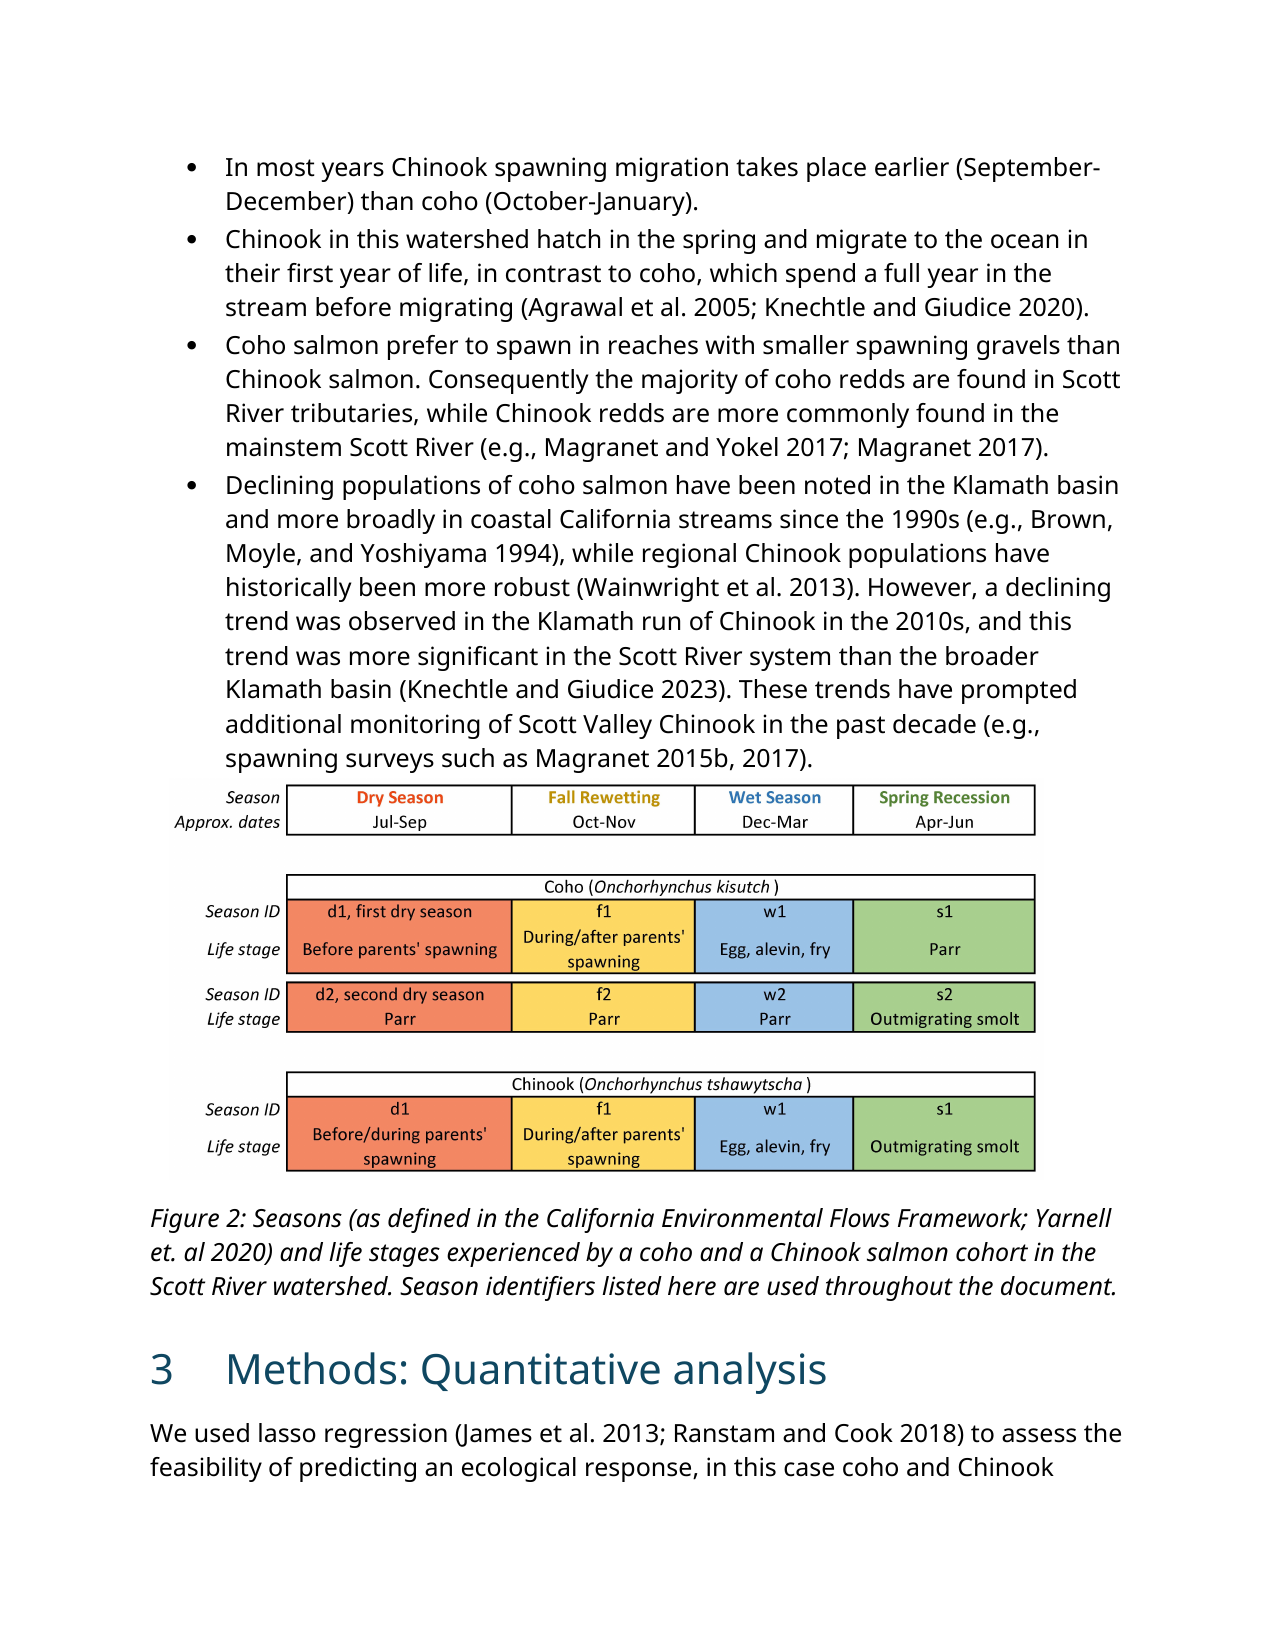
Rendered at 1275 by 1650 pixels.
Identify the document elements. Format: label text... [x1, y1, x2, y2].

picture [168, 778, 1044, 1180]
subtitle 3 Methods: Quantitative analysis [150, 1340, 1125, 1397]
list Chinook in this watershed hatch in the spring and migrate to the ocean in their first year of life, in contrast to coho, which spend a full year in the stream before migrating (Agrawal et al. 2005; Knechtle and Giudice 2020). [187, 222, 1125, 324]
list Coho salmon prefer to spawn in reaches with smaller spawning gravels than Chinook salmon. Consequently the majority of coho redds are found in Scott River tributaries, while Chinook redds are more commonly found in the mainstem Scott River (e.g., Magranet and Yokel 2017; Magranet 2017). [187, 328, 1125, 464]
list In most years Chinook spawning migration takes place earlier (September-December) than coho (October-January). [187, 150, 1125, 218]
text Figure 2: Seasons (as defined in the California Environmental Flows Framework; Yarnell et. al 2020) and life stages experienced by a coho and a Chinook salmon cohort in the Scott River watershed. Season identifiers listed here are used throughout the document. [150, 1201, 1125, 1303]
list Declining populations of coho salmon have been noted in the Klamath basin and more broadly in coastal California streams since the 1990s (e.g., Brown, Moyle, and Yoshiyama 1994), while regional Chinook populations have historically been more robust (Wainwright et al. 2013). However, a declining trend was observed in the Klamath run of Chinook in the 2010s, and this trend was more significant in the Scott River system than the broader Klamath basin (Knechtle and Giudice 2023). These trends have prompted additional monitoring of Scott Valley Chinook in the past decade (e.g., spawning surveys such as Magranet 2015b, 2017). [187, 468, 1125, 774]
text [150, 1416, 1125, 1484]
